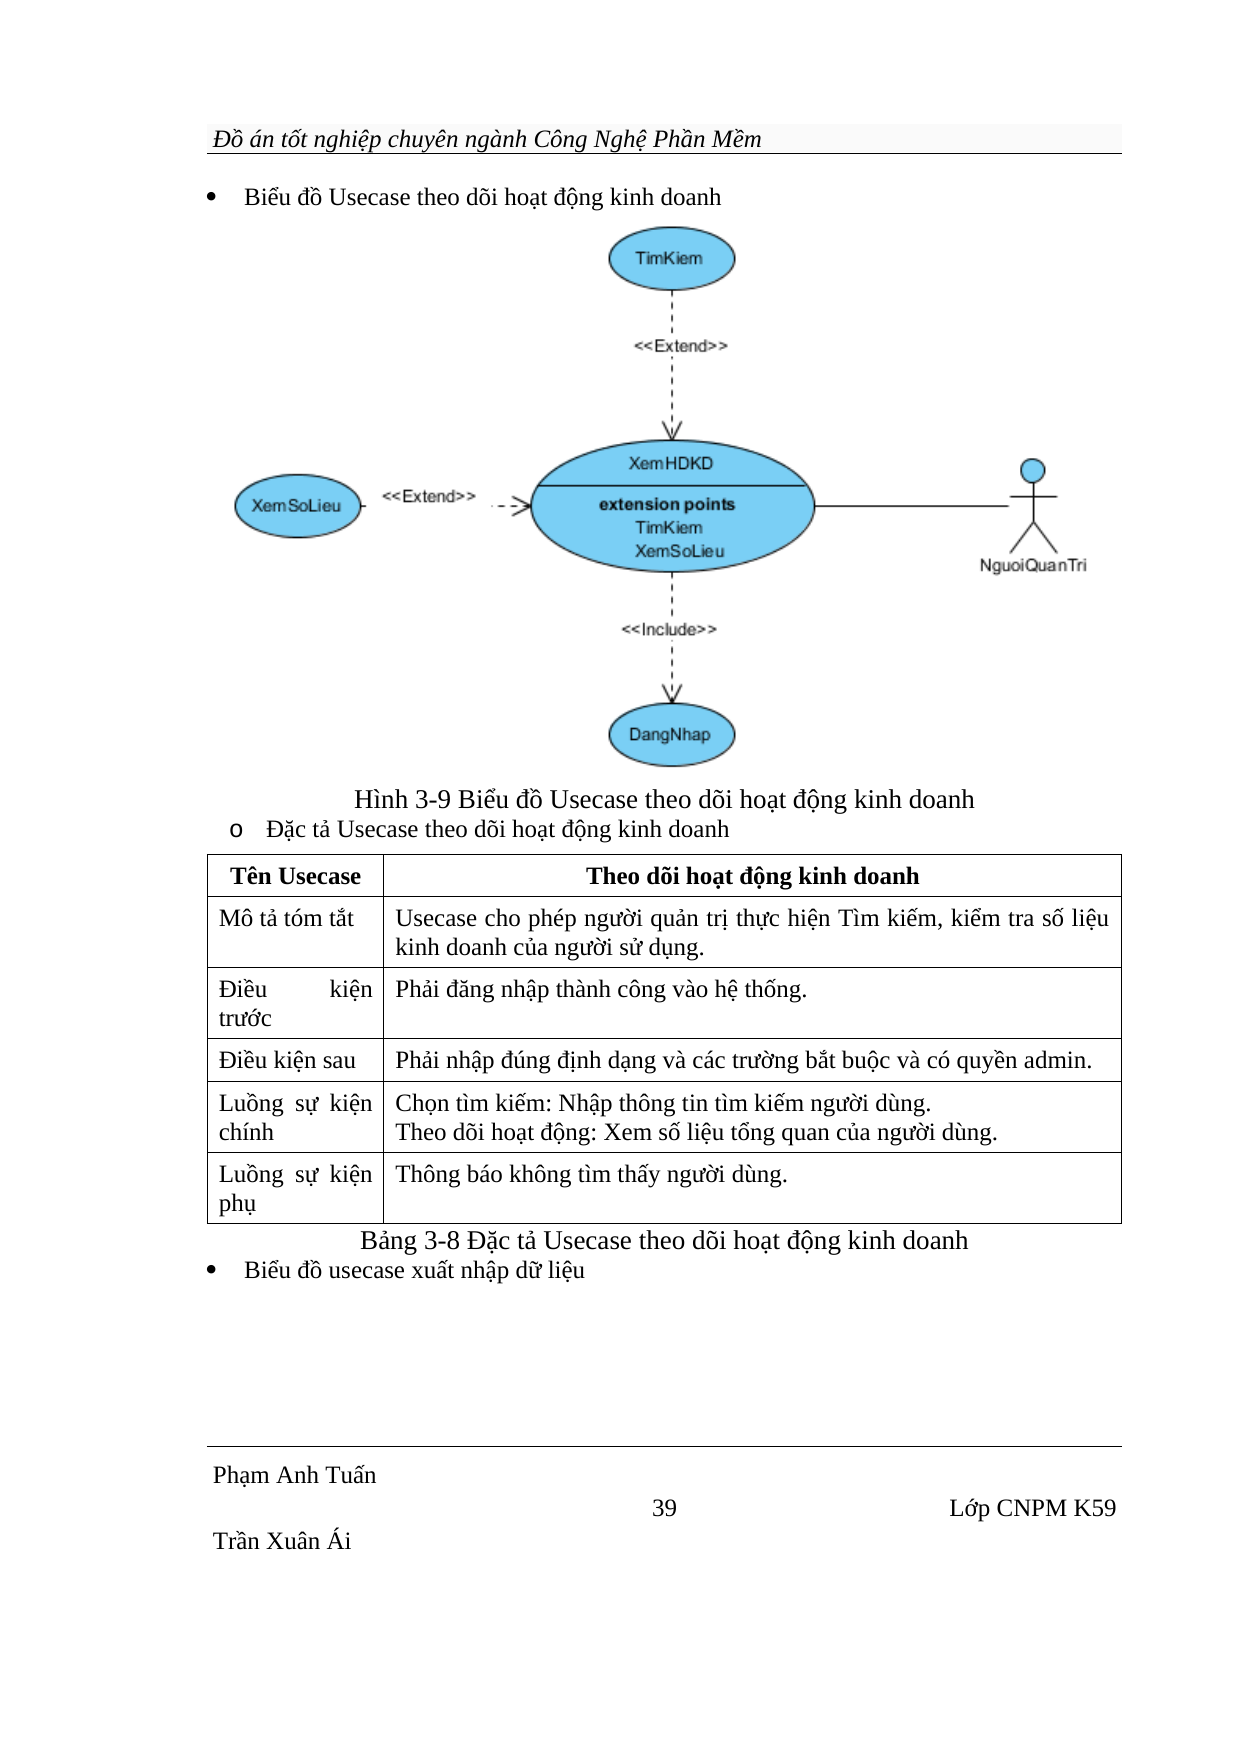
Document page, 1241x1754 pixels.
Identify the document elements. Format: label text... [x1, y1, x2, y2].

table_cell Usecase cho phép người quản trị thực hiện Tìm kiếm, kiểm tra số liệu kinh doanh của người sử dụng. [384, 897, 1121, 967]
list Đặc tả Usecase theo dõi hoạt động kinh doanh [229, 814, 1122, 845]
text Bảng 3-8 Đặc tả Usecase theo dõi hoạt động kinh doanh [207, 1224, 1122, 1255]
picture [227, 219, 1102, 775]
table_cell Chọn tìm kiếm: Nhập thông tin tìm kiếm người dùng. Theo dõi hoạt động: Xem số liệu tổng quan của người dùng. [384, 1082, 1121, 1152]
table_cell Thông báo không tìm thấy người dùng. [384, 1153, 1121, 1223]
list Biểu đồ Usecase theo dõi hoạt động kinh doanh [207, 182, 1122, 211]
table_cell Điều kiện sau [208, 1039, 383, 1081]
table_header Theo dõi hoạt động kinh doanh [384, 855, 1121, 896]
table_header Tên Usecase [208, 855, 383, 896]
list Biểu đồ usecase xuất nhập dữ liệu [207, 1255, 1122, 1284]
table_cell Mô tả tóm tắt [208, 897, 383, 967]
table_cell Điều kiện trước [208, 968, 383, 1038]
table_cell Phải đăng nhập thành công vào hệ thống. [384, 968, 1121, 1038]
table_cell Luồng sự kiện chính [208, 1082, 383, 1152]
table_cell Phải nhập đúng định dạng và các trường bắt buộc và có quyền admin. [384, 1039, 1121, 1081]
table_cell Luồng sự kiện phụ [208, 1153, 383, 1223]
